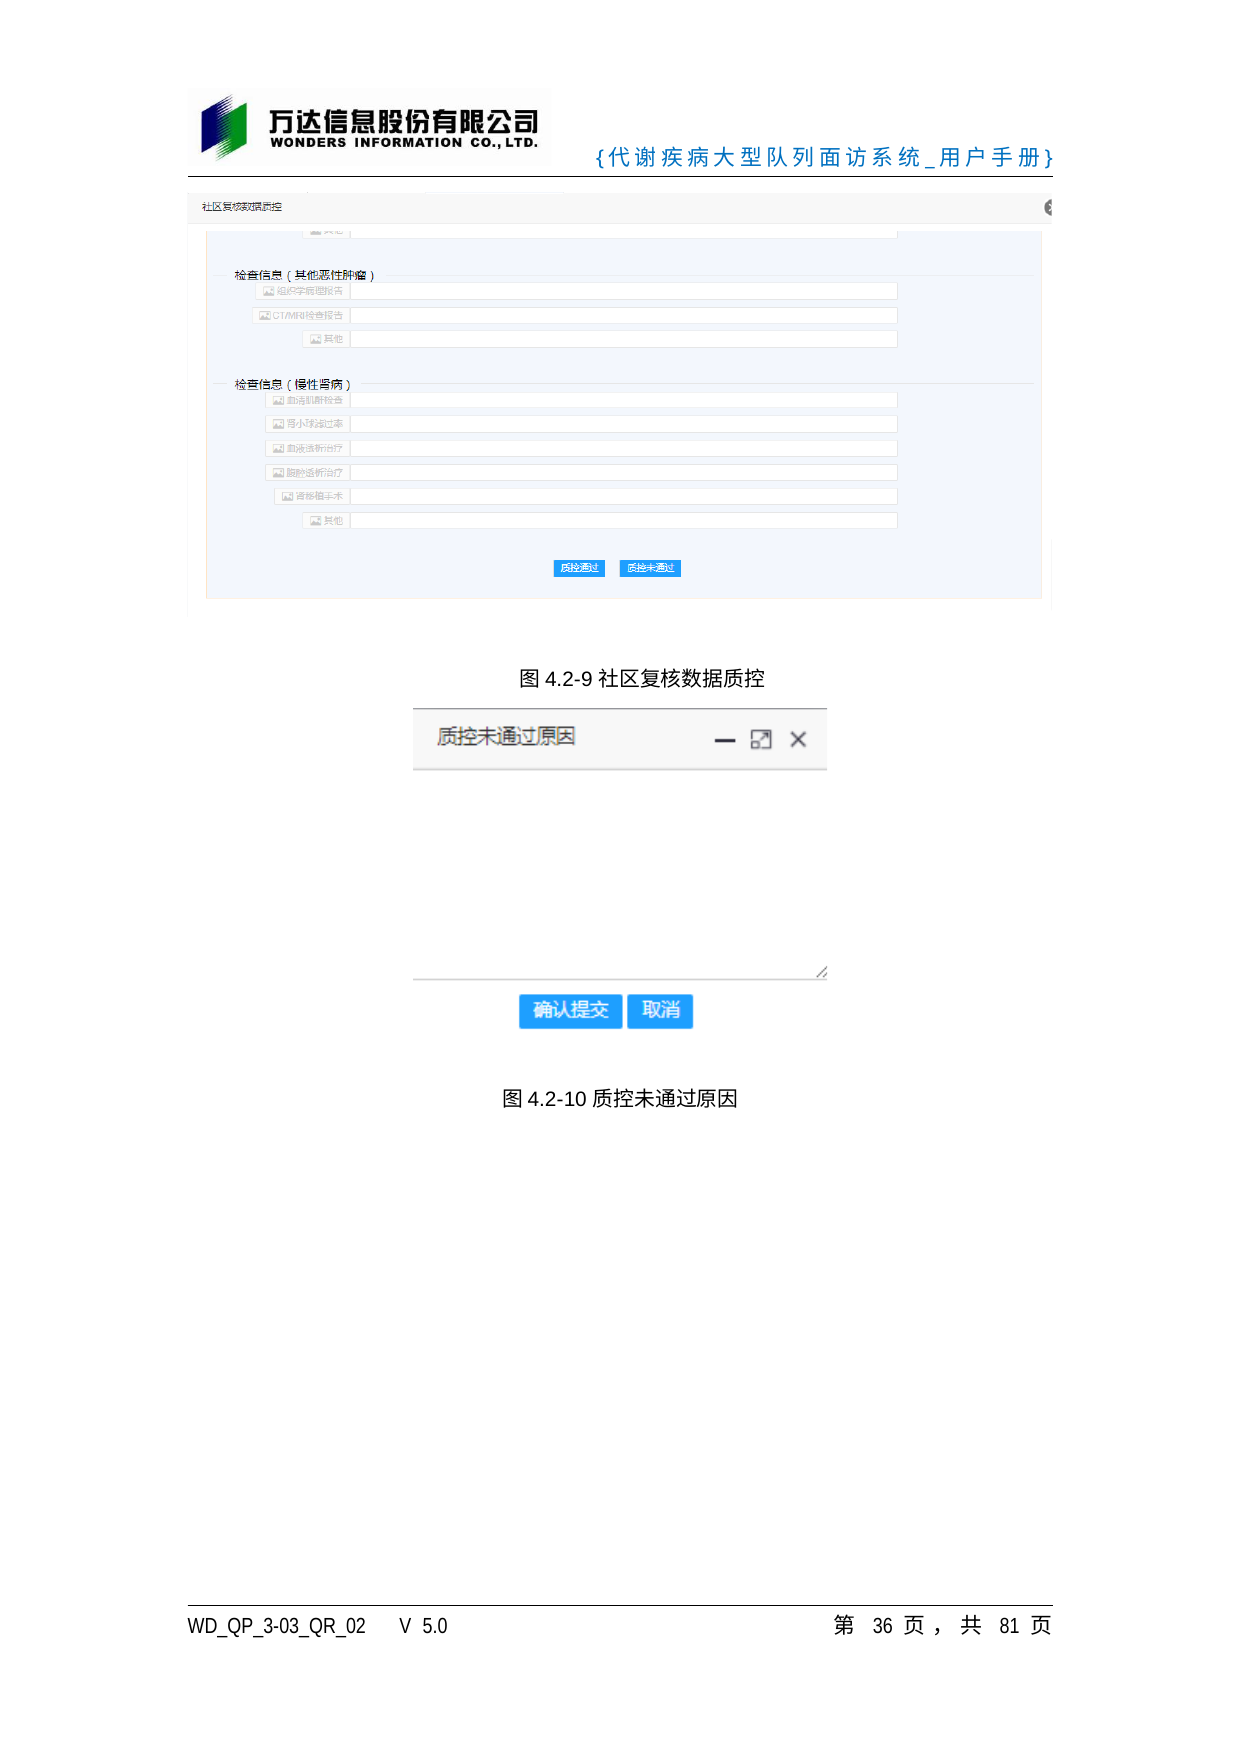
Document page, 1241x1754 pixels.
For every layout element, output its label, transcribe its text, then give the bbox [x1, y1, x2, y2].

picture [187, 88, 552, 166]
text 图 4.2-10 质控未通过原因 [187, 1081, 1053, 1113]
picture [187, 192, 1052, 617]
picture [413, 708, 828, 1062]
text 图 4.2-9 社区复核数据质控 [187, 661, 1053, 694]
